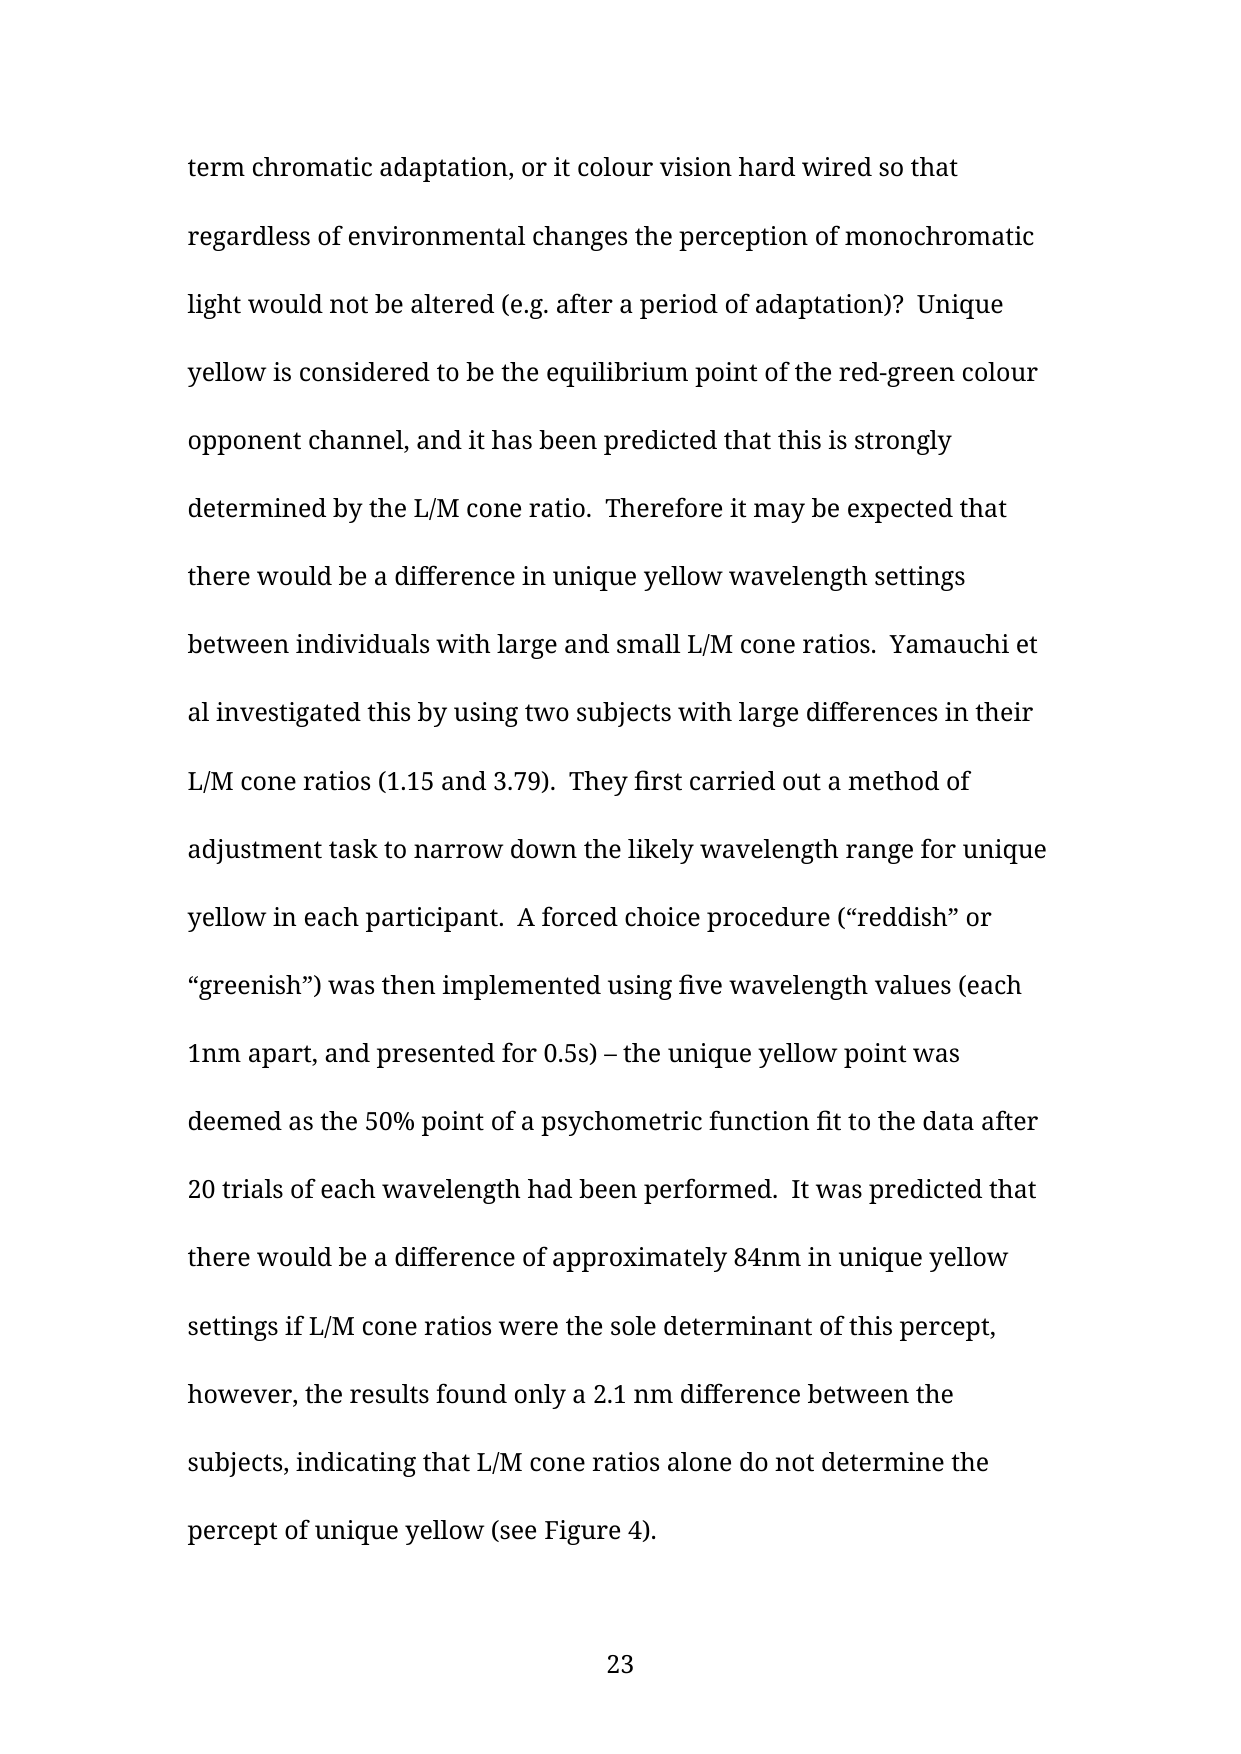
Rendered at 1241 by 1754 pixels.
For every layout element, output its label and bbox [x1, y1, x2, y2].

text [187, 150, 1053, 1547]
